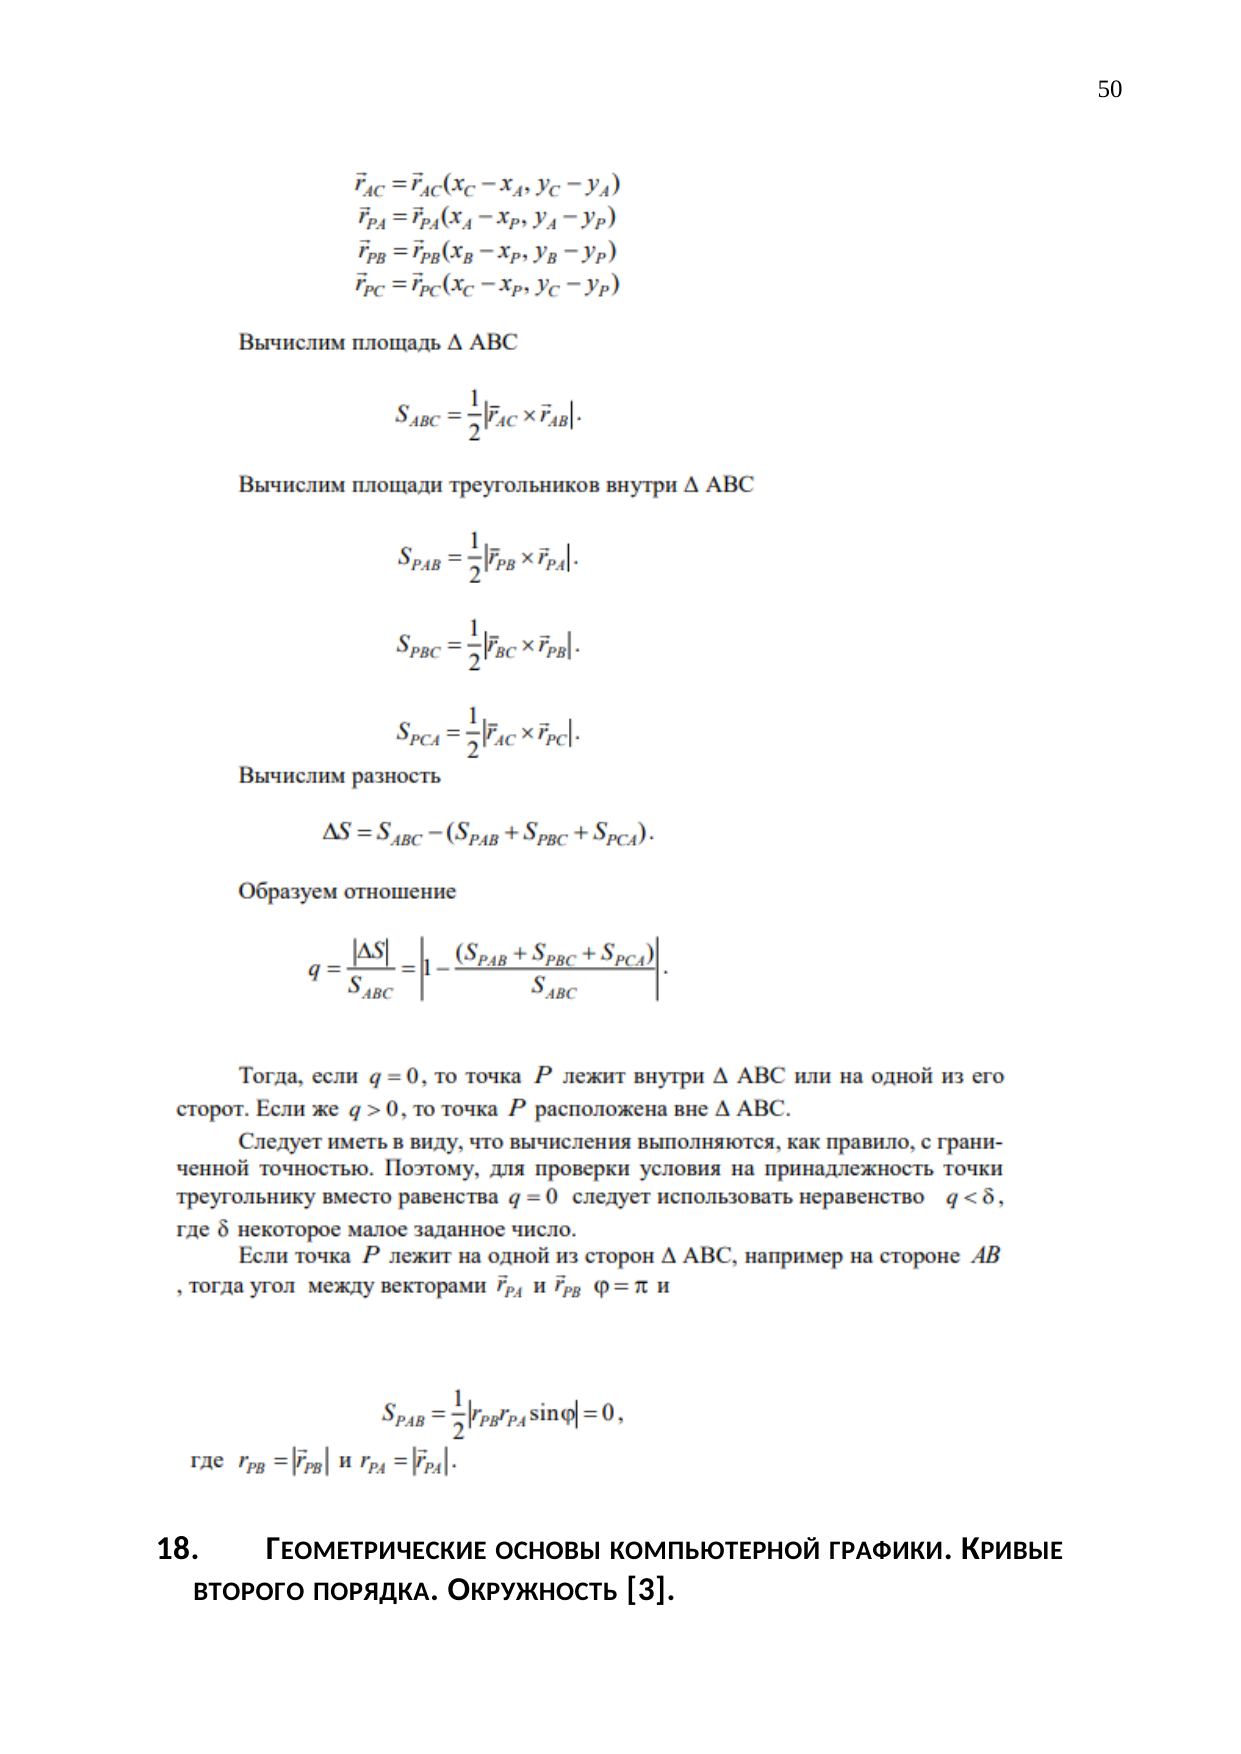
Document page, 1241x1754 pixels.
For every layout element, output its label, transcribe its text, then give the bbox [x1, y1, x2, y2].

picture [147, 131, 1050, 1502]
subtitle Геометрические основы компьютерной графики. Кривые второго порядка. Окружность [3]. [156, 1527, 1122, 1608]
